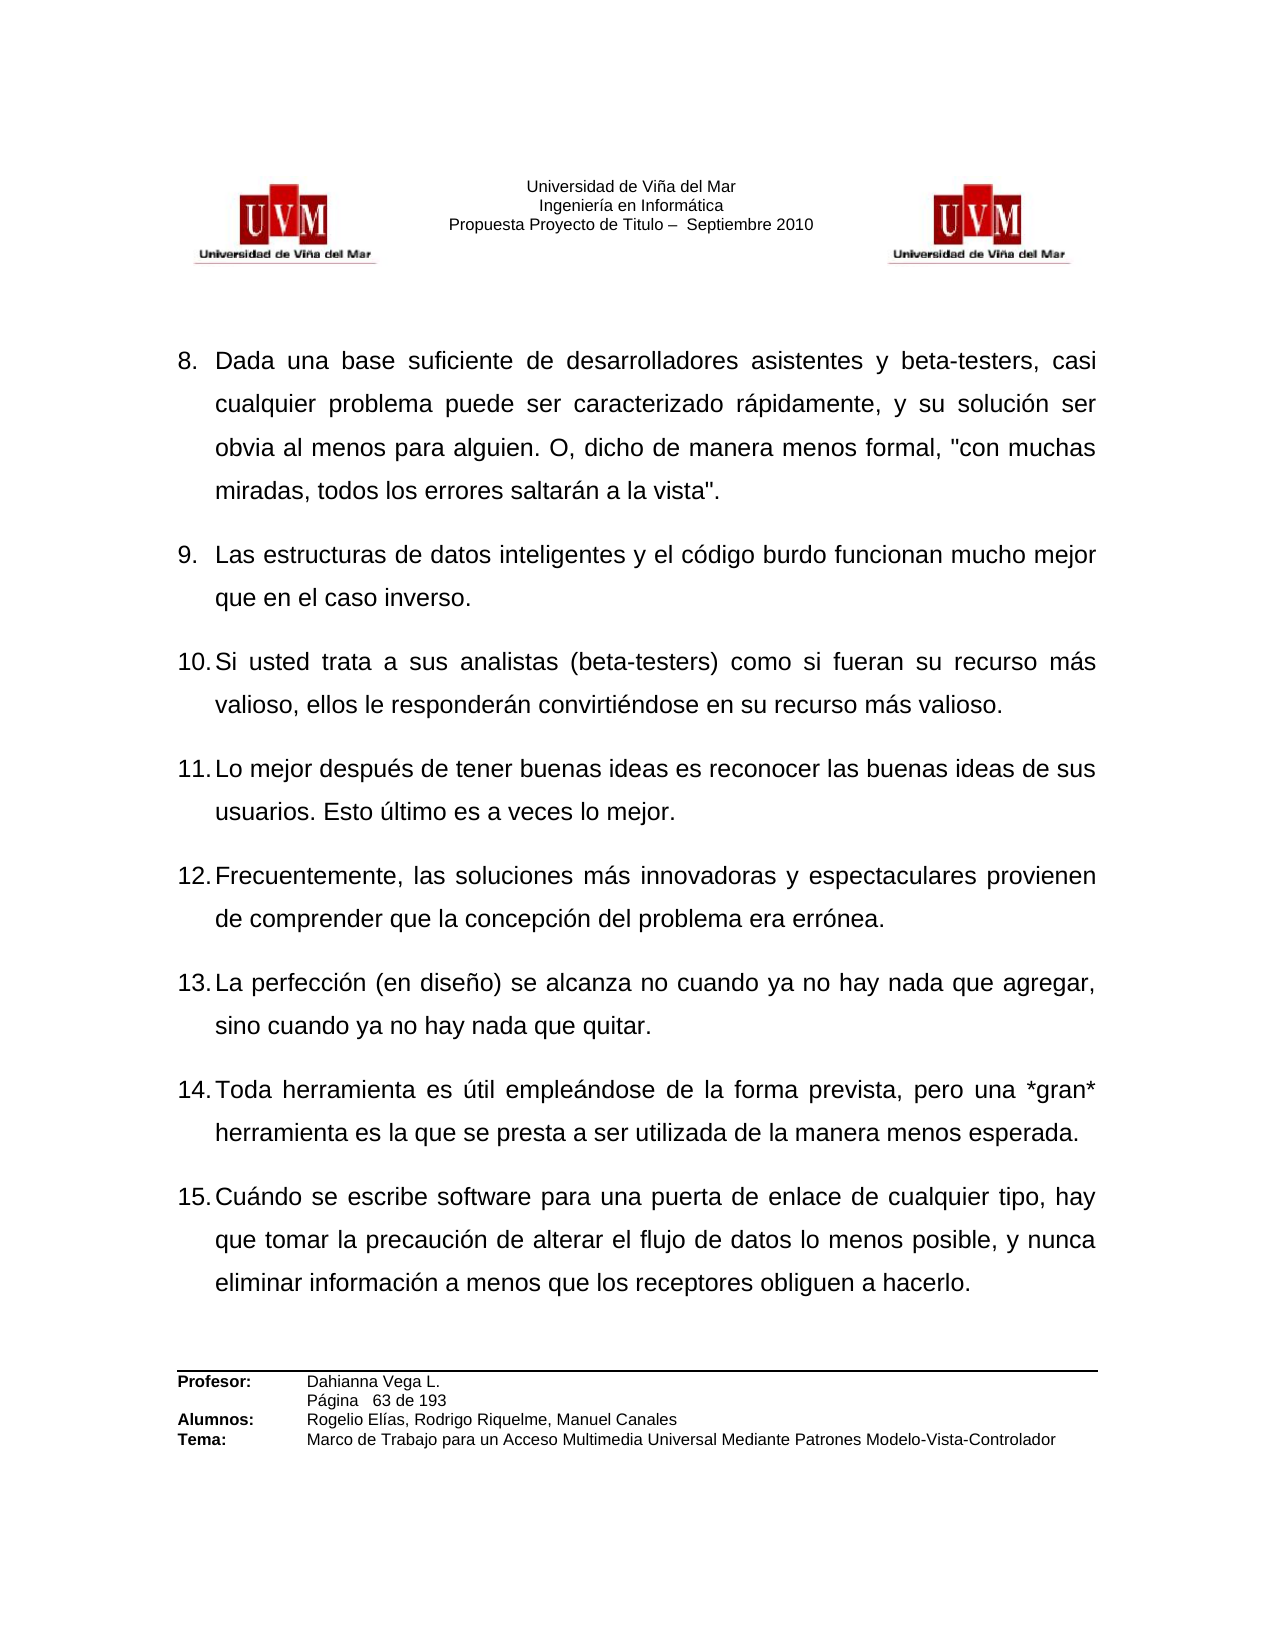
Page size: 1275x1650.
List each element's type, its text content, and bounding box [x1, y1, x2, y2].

picture [177, 176, 390, 267]
list Cuándo se escribe software para una puerta de enlace de cualquier tipo, hay que tomar la precaución de alterar el flujo de datos lo menos posible, y nunca eliminar información a menos que los receptores obliguen a hacerlo. [177, 1182, 1098, 1297]
list Toda herramienta es útil empleándose de la forma prevista, pero una *gran* herramienta es la que se presta a ser utilizada de la manera menos esperada. [177, 1075, 1098, 1147]
list Frecuentemente, las soluciones más innovadoras y espectaculares provienen de comprender que la concepción del problema era errónea. [177, 861, 1098, 933]
list Las estructuras de datos inteligentes y el código burdo funcionan mucho mejor que en el caso inverso. [177, 540, 1098, 612]
list Si usted trata a sus analistas (beta-testers) como si fueran su recurso más valioso, ellos le responderán convirtiéndose en su recurso más valioso. [177, 647, 1098, 719]
list Dada una base suficiente de desarrolladores asistentes y beta-testers, casi cualquier problema puede ser caracterizado rápidamente, y su solución ser obvia al menos para alguien. O, dicho de manera menos formal, "con muchas miradas, todos los errores saltarán a la vista". [177, 346, 1098, 504]
list Lo mejor después de tener buenas ideas es reconocer las buenas ideas de sus usuarios. Esto último es a veces lo mejor. [177, 754, 1098, 826]
picture [871, 176, 1084, 267]
list La perfección (en diseño) se alcanza no cuando ya no hay nada que agregar, sino cuando ya no hay nada que quitar. [177, 968, 1098, 1040]
